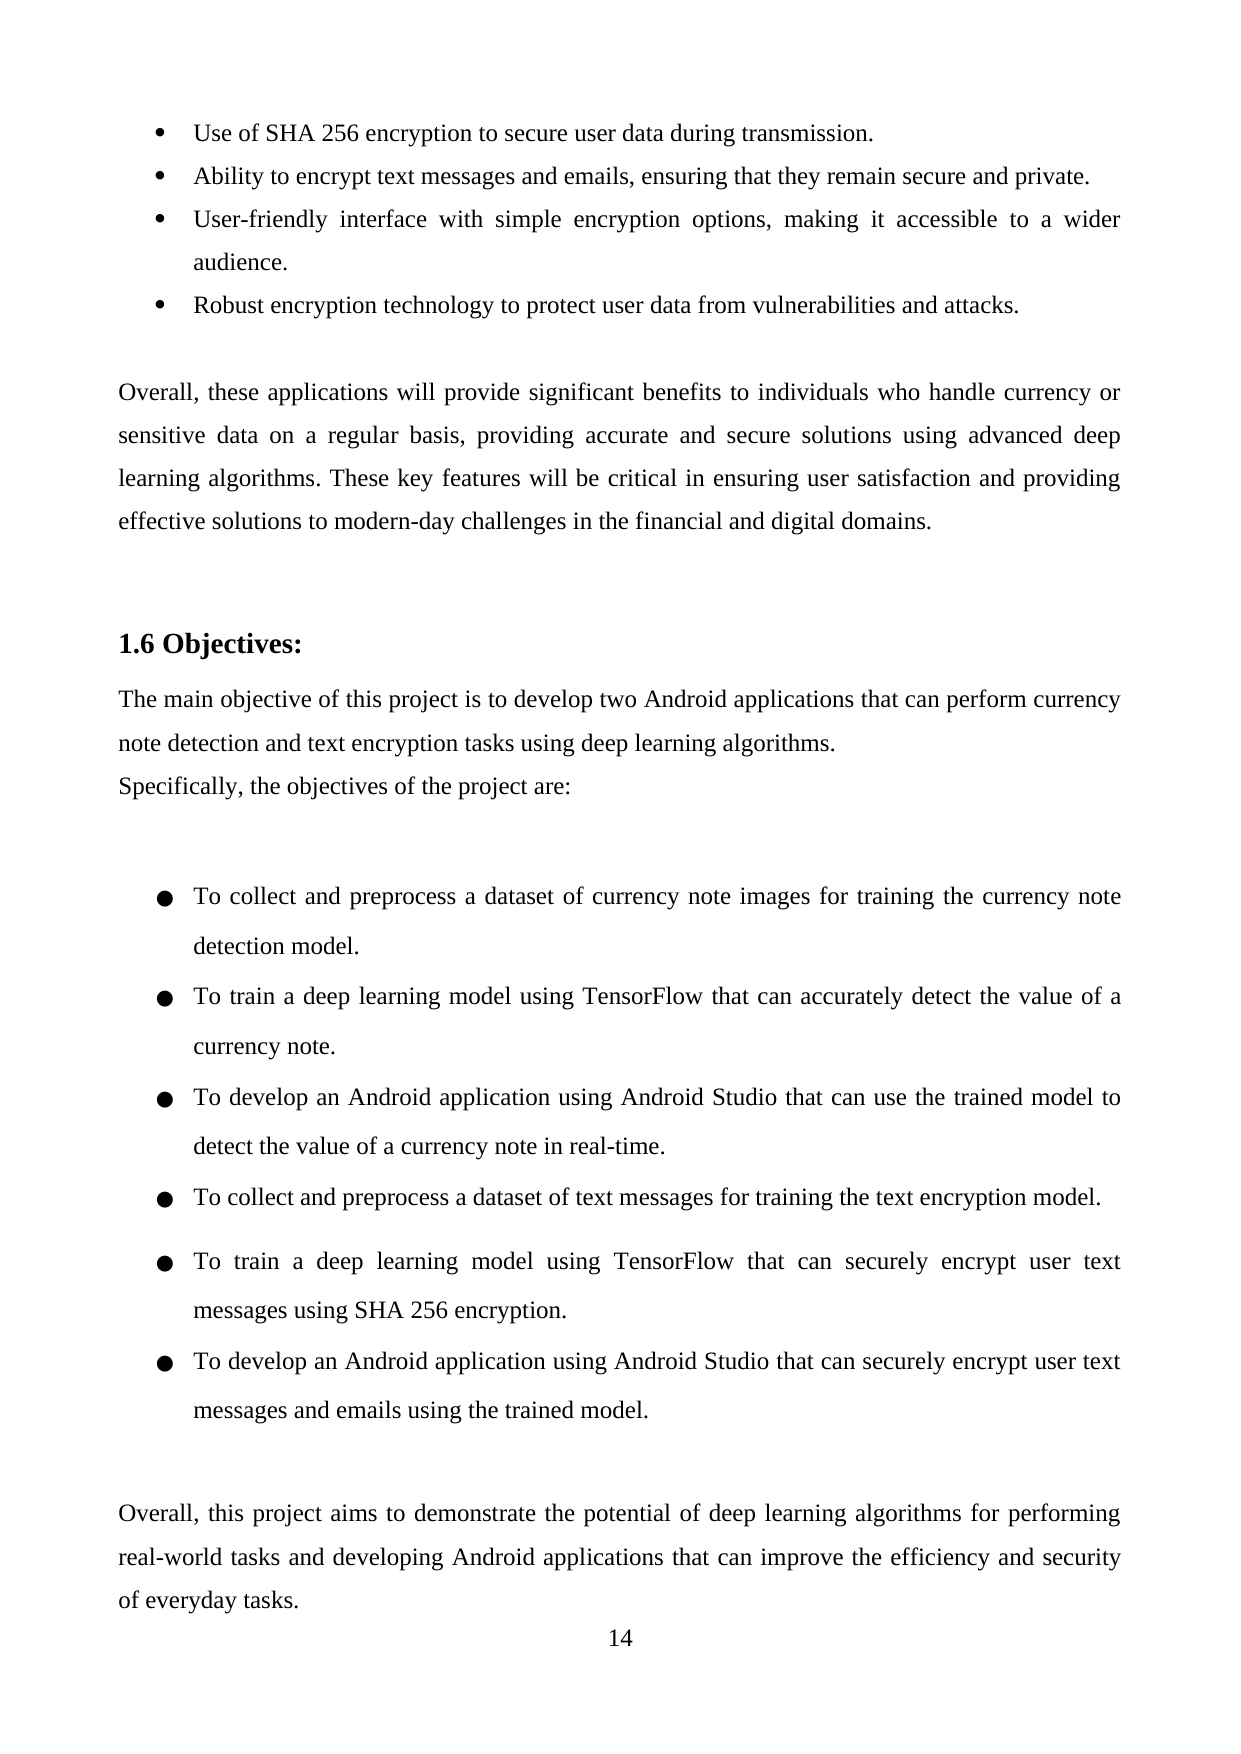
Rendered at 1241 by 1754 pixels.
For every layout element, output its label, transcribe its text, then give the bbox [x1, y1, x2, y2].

list To train a deep learning model using TensorFlow that can securely encrypt user text messages using SHA 256 encryption. [156, 1238, 1122, 1324]
list To develop an Android application using Android Studio that can securely encrypt user text messages and emails using the trained model. [156, 1338, 1122, 1424]
list To develop an Android application using Android Studio that can use the trained model to detect the value of a currency note in real-time. [156, 1074, 1122, 1160]
subtitle 1.6 Objectives: [118, 626, 1122, 659]
text Overall, this project aims to demonstrate the potential of deep learning algorithms for performing real-world tasks and developing Android applications that can improve the efficiency and security of everyday tasks. [118, 1498, 1122, 1613]
list To collect and preprocess a dataset of currency note images for training the currency note detection model. [156, 874, 1122, 959]
list To collect and preprocess a dataset of text messages for training the text encryption model. [156, 1174, 1122, 1217]
list To train a deep learning model using TensorFlow that can accurately detect the value of a currency note. [156, 974, 1122, 1060]
list Use of SHA 256 encryption to secure user data during transmission. [156, 118, 1122, 147]
text Overall, these applications will provide significant benefits to individuals who handle currency or sensitive data on a regular basis, providing accurate and secure solutions using advanced deep learning algorithms. These key features will be critical in ensuring user satisfaction and providing effective solutions to modern-day challenges in the financial and digital domains. [118, 377, 1122, 535]
text The main objective of this project is to develop two Android applications that can perform currency note detection and text encryption tasks using deep learning algorithms. [118, 684, 1122, 756]
list Robust encryption technology to protect user data from vulnerabilities and attacks. [156, 291, 1122, 319]
list User-friendly interface with simple encryption options, making it accessible to a wider audience. [156, 204, 1122, 276]
list Ability to encrypt text messages and emails, ensuring that they remain secure and private. [156, 161, 1122, 190]
text Specifically, the objectives of the project are: [118, 771, 1122, 799]
